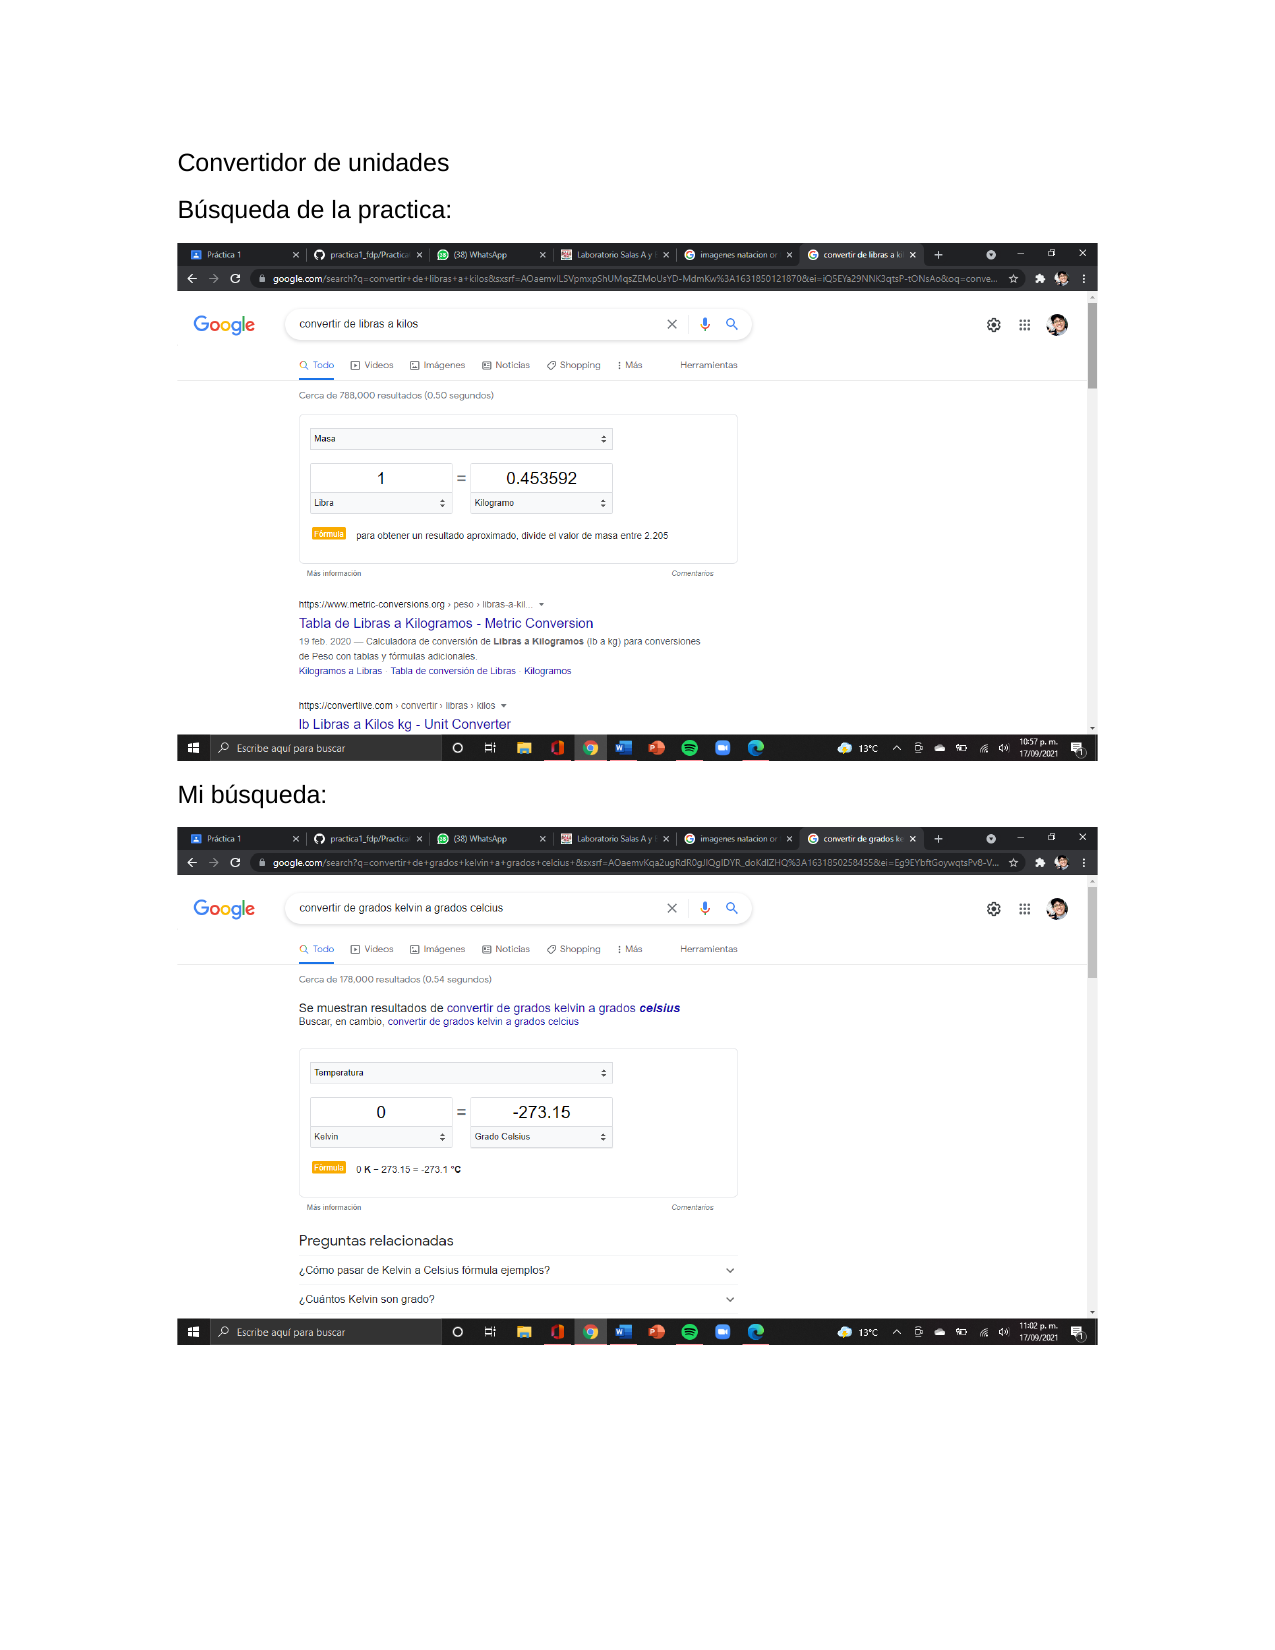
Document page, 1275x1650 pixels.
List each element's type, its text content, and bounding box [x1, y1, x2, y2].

text Búsqueda de la practica: [177, 195, 1098, 224]
text Mi búsqueda: [177, 779, 1098, 808]
picture [177, 827, 1098, 1345]
text Convertidor de unidades [177, 148, 1098, 176]
picture [177, 243, 1098, 761]
